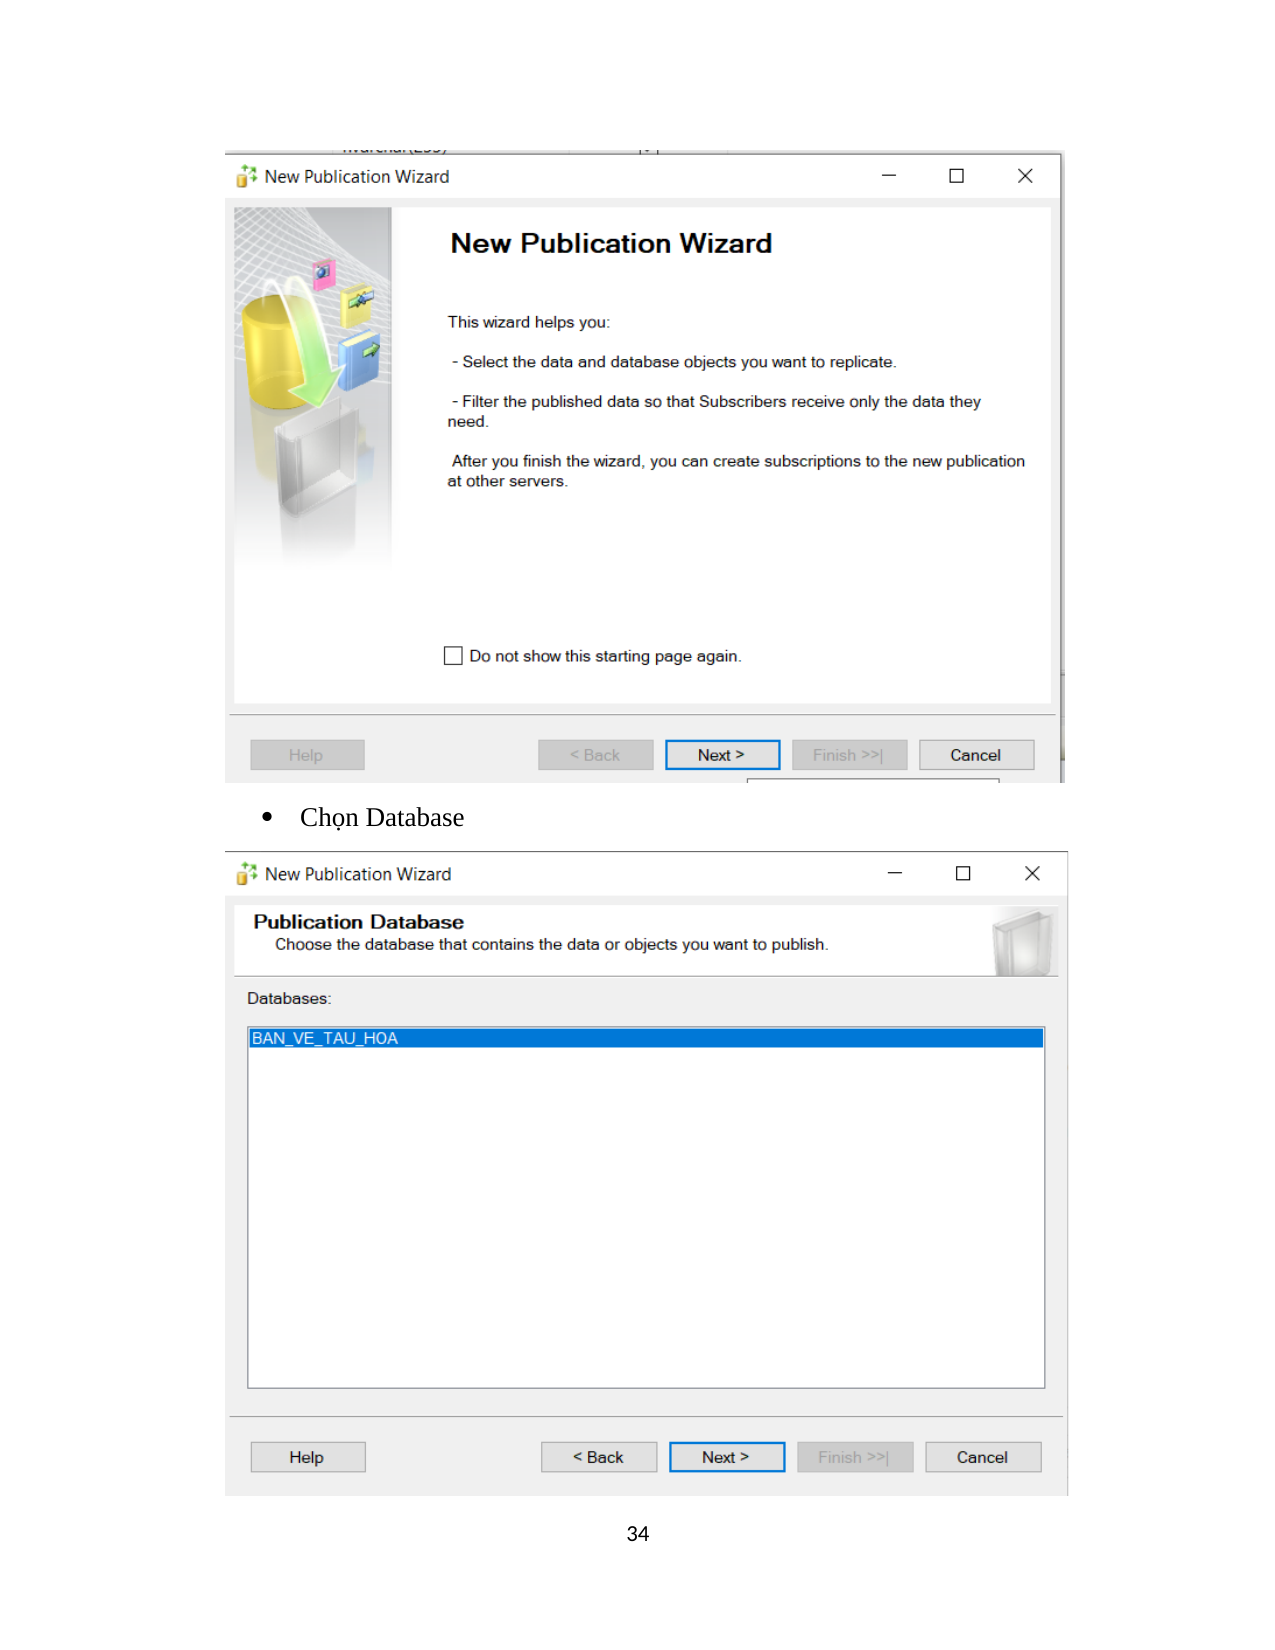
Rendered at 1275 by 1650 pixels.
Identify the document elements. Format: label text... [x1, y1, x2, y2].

picture [225, 150, 1065, 783]
list Chọn Database [262, 801, 1125, 833]
picture [225, 851, 1069, 1496]
